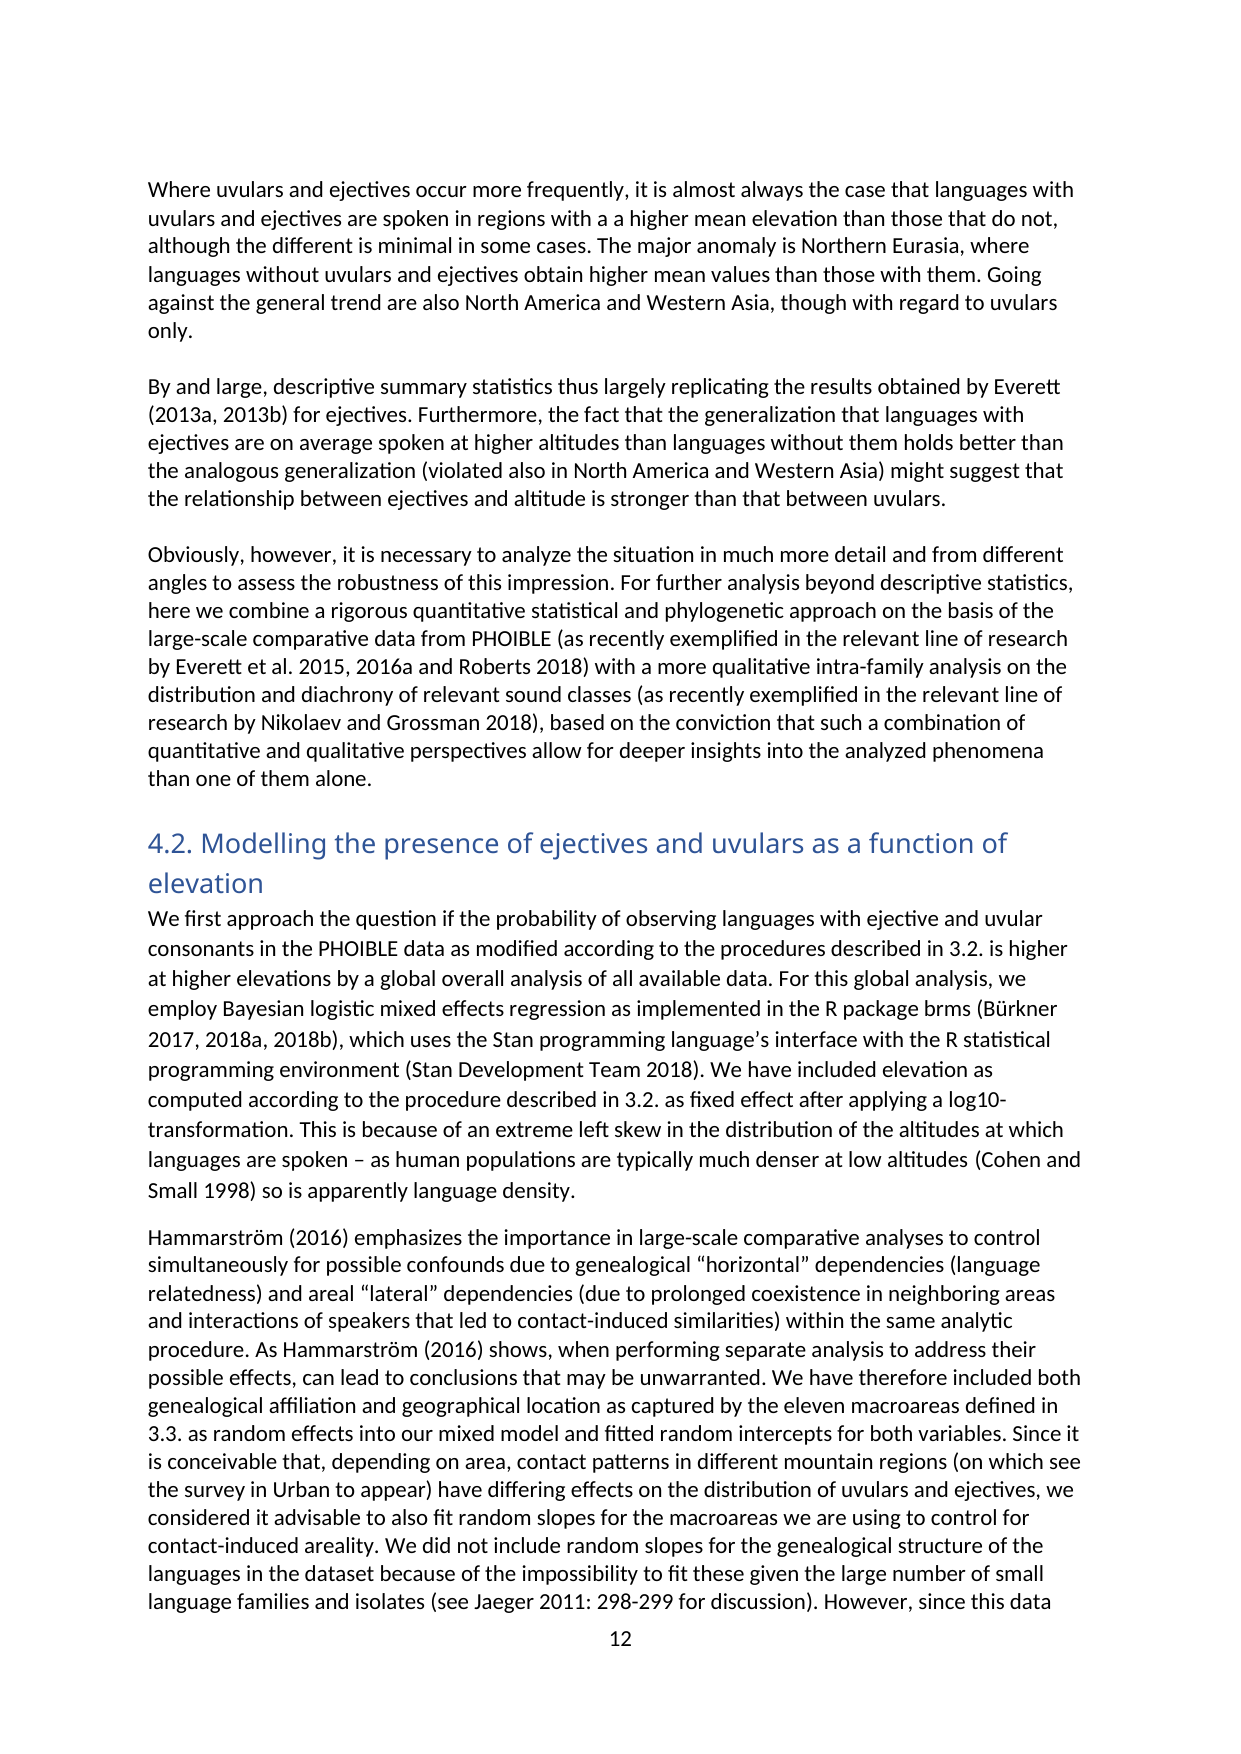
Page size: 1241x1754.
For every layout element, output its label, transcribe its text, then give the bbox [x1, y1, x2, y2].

text Where uvulars and ejectives occur more frequently, it is almost always the case that languages with uvulars and ejectives are spoken in regions with a a higher mean elevation than those that do not, although the different is minimal in some cases. The major anomaly is Northern Eurasia, where languages without uvulars and ejectives obtain higher mean values than those with them. Going against the general trend are also North America and Western Asia, though with regard to uvulars only. [148, 176, 1093, 344]
text We first approach the question if the probability of observing languages with ejective and uvular consonants in the PHOIBLE data as modified according to the procedures described in 3.2. is higher at higher elevations by a global overall analysis of all available data. For this global analysis, we employ Bayesian logistic mixed effects regression as implemented in the R package brms (Bürkner 2017, 2018a, 2018b), which uses the Stan programming language’s interface with the R statistical programming environment (Stan Development Team 2018). We have included elevation as computed according to the procedure described in 3.2. as fixed effect after applying a log10-transformation. This is because of an extreme left skew in the distribution of the altitudes at which languages are spoken – as human populations are typically much denser at low altitudes (Cohen and Small 1998) so is apparently language density. [148, 904, 1093, 1204]
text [148, 1223, 1093, 1615]
text By and large, descriptive summary statistics thus largely replicating the results obtained by Everett (2013a, 2013b) for ejectives. Furthermore, the fact that the generalization that languages with ejectives are on average spoken at higher altitudes than languages without them holds better than the analogous generalization (violated also in North America and Western Asia) might suggest that the relationship between ejectives and altitude is stronger than that between uvulars. [148, 372, 1093, 512]
subtitle 4.2. Modelling the presence of ejectives and uvulars as a function of elevation [148, 824, 1093, 901]
text Obviously, however, it is necessary to analyze the situation in much more detail and from different angles to assess the robustness of this impression. For further analysis beyond descriptive statistics, here we combine a rigorous quantitative statistical and phylogenetic approach on the basis of the large-scale comparative data from PHOIBLE (as recently exemplified in the relevant line of research by Everett et al. 2015, 2016a and Roberts 2018) with a more qualitative intra-family analysis on the distribution and diachrony of relevant sound classes (as recently exemplified in the relevant line of research by Nikolaev and Grossman 2018), based on the conviction that such a combination of quantitative and qualitative perspectives allow for deeper insights into the analyzed phenomena than one of them alone. [148, 540, 1093, 792]
